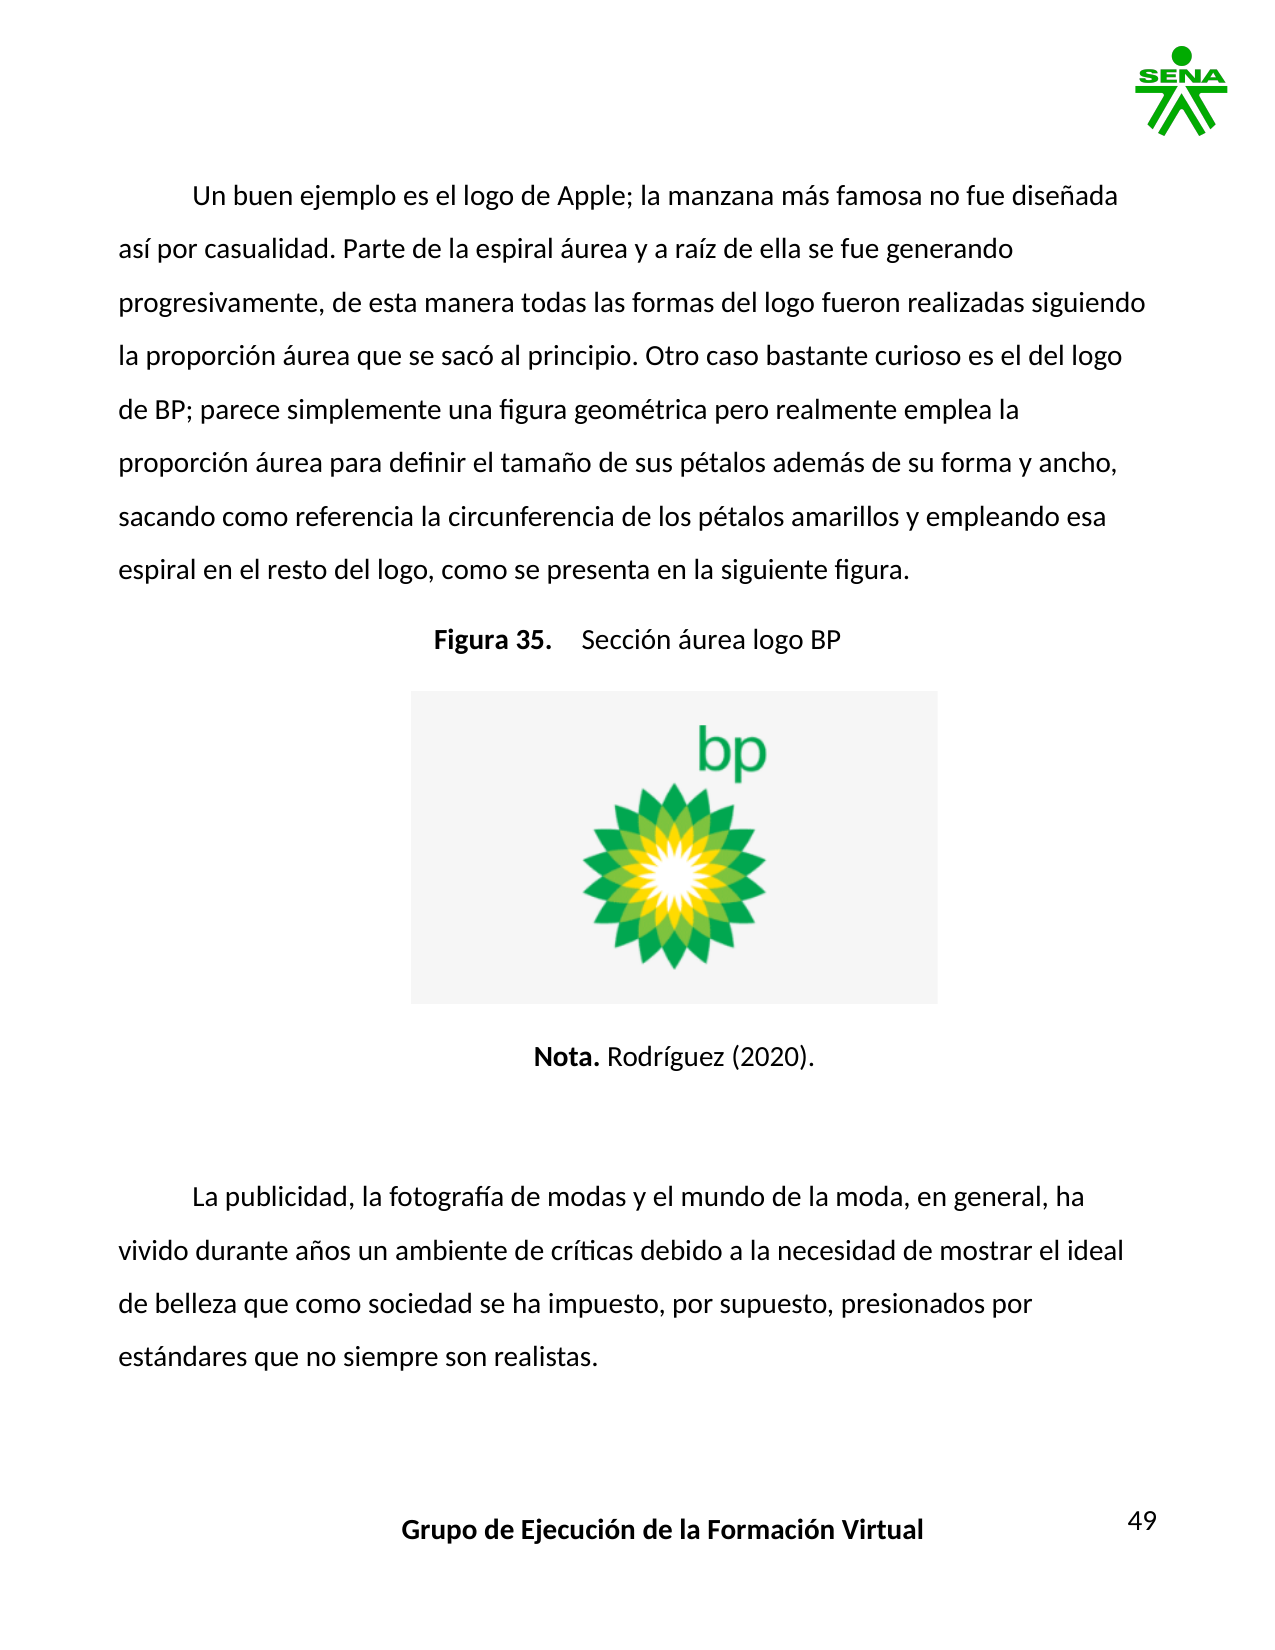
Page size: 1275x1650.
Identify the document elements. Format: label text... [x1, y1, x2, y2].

text Sección áurea logo BP [118, 621, 1157, 657]
picture [1135, 46, 1228, 136]
text Nota. Rodríguez (2020). [118, 1038, 1157, 1074]
text Un buen ejemplo es el logo de Apple; la manzana más famosa no fue diseñada así por casualidad. Parte de la espiral áurea y a raíz de ella se fue generando progresivamente, de esta manera todas las formas del logo fueron realizadas siguiendo la proporción áurea que se sacó al principio. Otro caso bastante curioso es el del logo de BP; parece simplemente una figura geométrica pero realmente emplea la proporción áurea para definir el tamaño de sus pétalos además de su forma y ancho, sacando como referencia la circunferencia de los pétalos amarillos y empleando esa espiral en el resto del logo, como se presenta en la siguiente figura. [118, 177, 1157, 587]
text La publicidad, la fotografía de modas y el mundo de la moda, en general, ha vivido durante años un ambiente de críticas debido a la necesidad de mostrar el ideal de belleza que como sociedad se ha impuesto, por supuesto, presionados por estándares que no siempre son realistas. [118, 1178, 1157, 1374]
picture [411, 691, 938, 1004]
